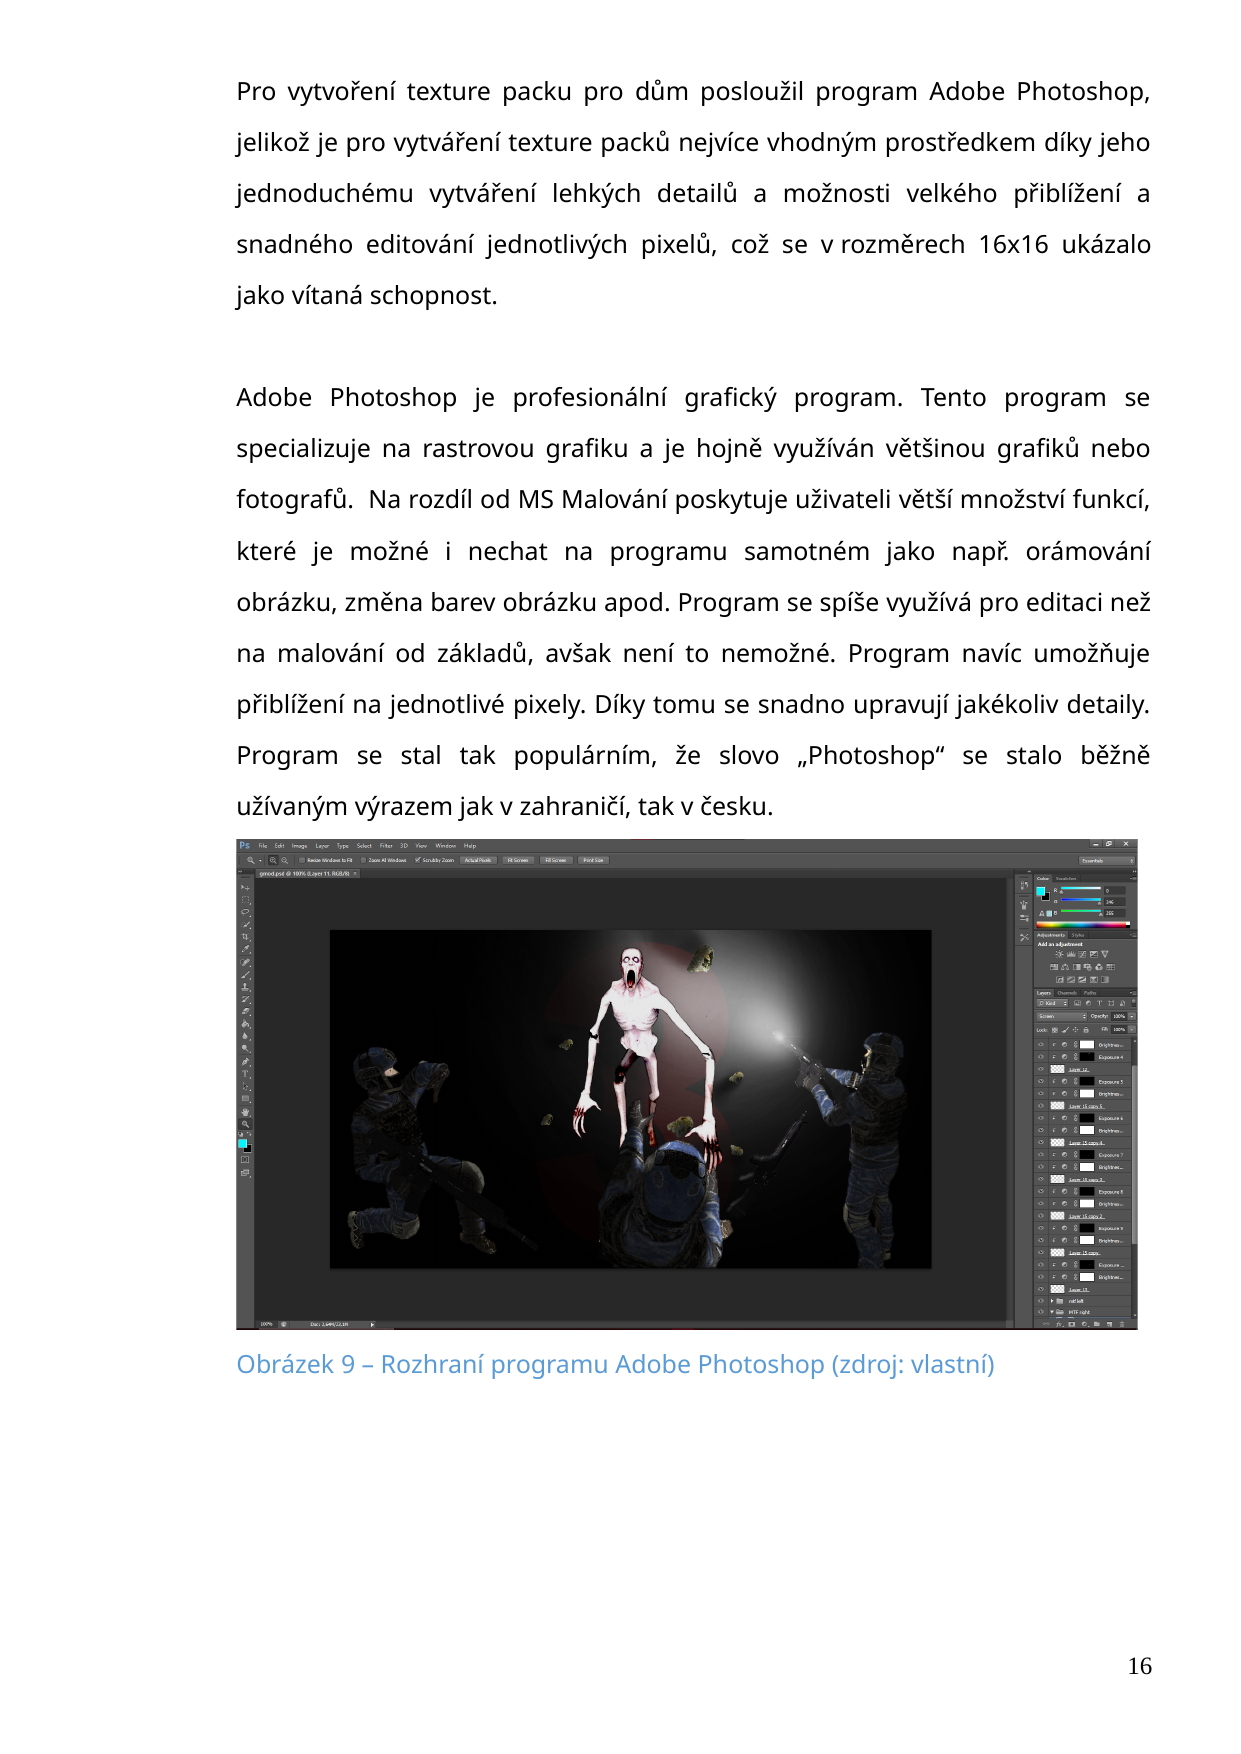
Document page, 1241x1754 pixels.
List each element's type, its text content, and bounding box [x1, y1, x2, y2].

text Adobe Photoshop je profesionální grafický program. Tento program se specializuje na rastrovou grafiku a je hojně využíván většinou grafiků nebo fotografů. Na rozdíl od MS Malování poskytuje uživateli větší množství funkcí, které je možné i nechat na programu samotném jako např. orámování obrázku, změna barev obrázku apod. Program se spíše využívá pro editaci než na malování od základů, avšak není to nemožné. Program navíc umožňuje přiblížení na jednotlivé pixely. Díky tomu se snadno upravují jakékoliv detaily. Program se stal tak populárním, že slovo „Photoshop“ se stalo běžně užívaným výrazem jak v zahraničí, tak v česku. [236, 380, 1152, 822]
picture [236, 839, 1138, 1330]
text Pro vytvoření texture packu pro dům posloužil program Adobe Photoshop, jelikož je pro vytváření texture packů nejvíce vhodným prostředkem díky jeho jednoduchému vytváření lehkých detailů a možnosti velkého přiblížení a snadného editování jednotlivých pixelů, což se v rozměrech 16x16 ukázalo jako vítaná schopnost. [236, 74, 1152, 312]
